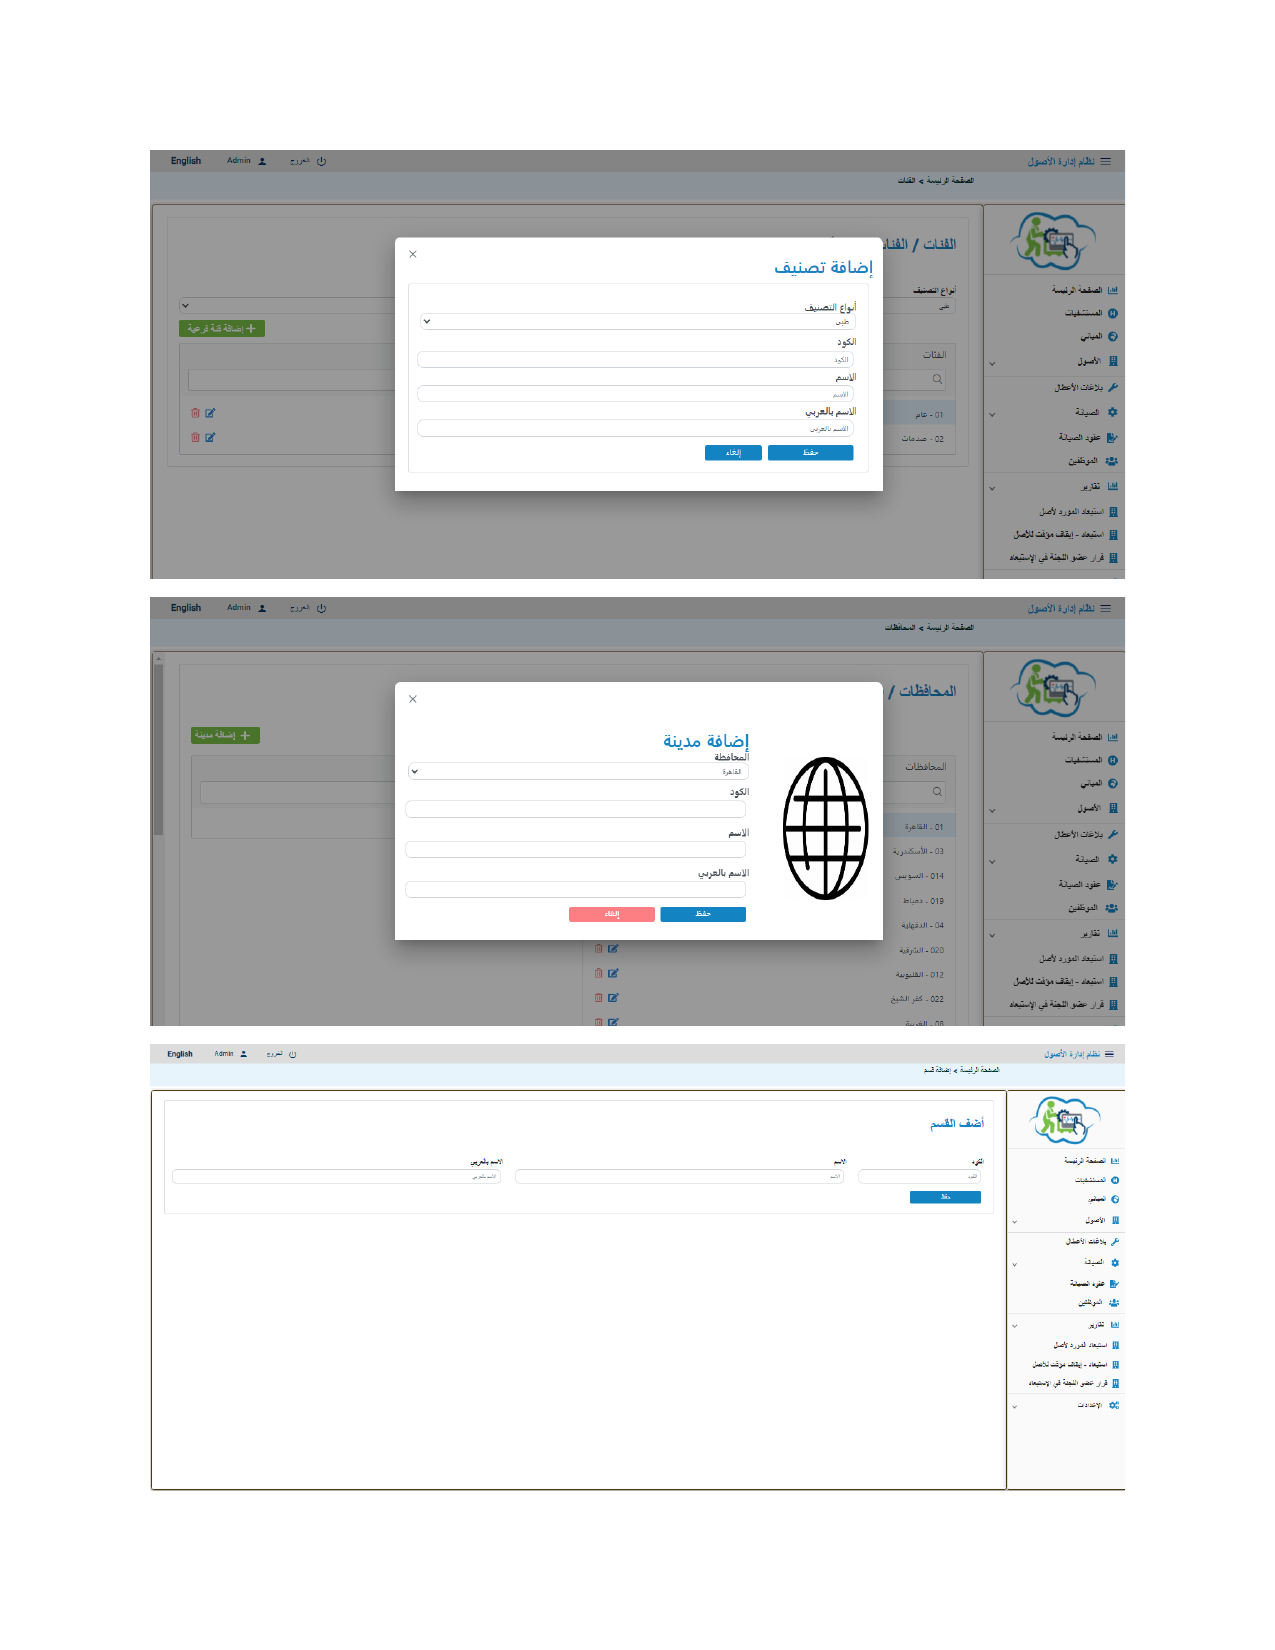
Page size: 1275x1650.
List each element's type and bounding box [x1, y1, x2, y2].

picture [150, 150, 1125, 579]
picture [150, 597, 1125, 1026]
picture [150, 1044, 1125, 1491]
